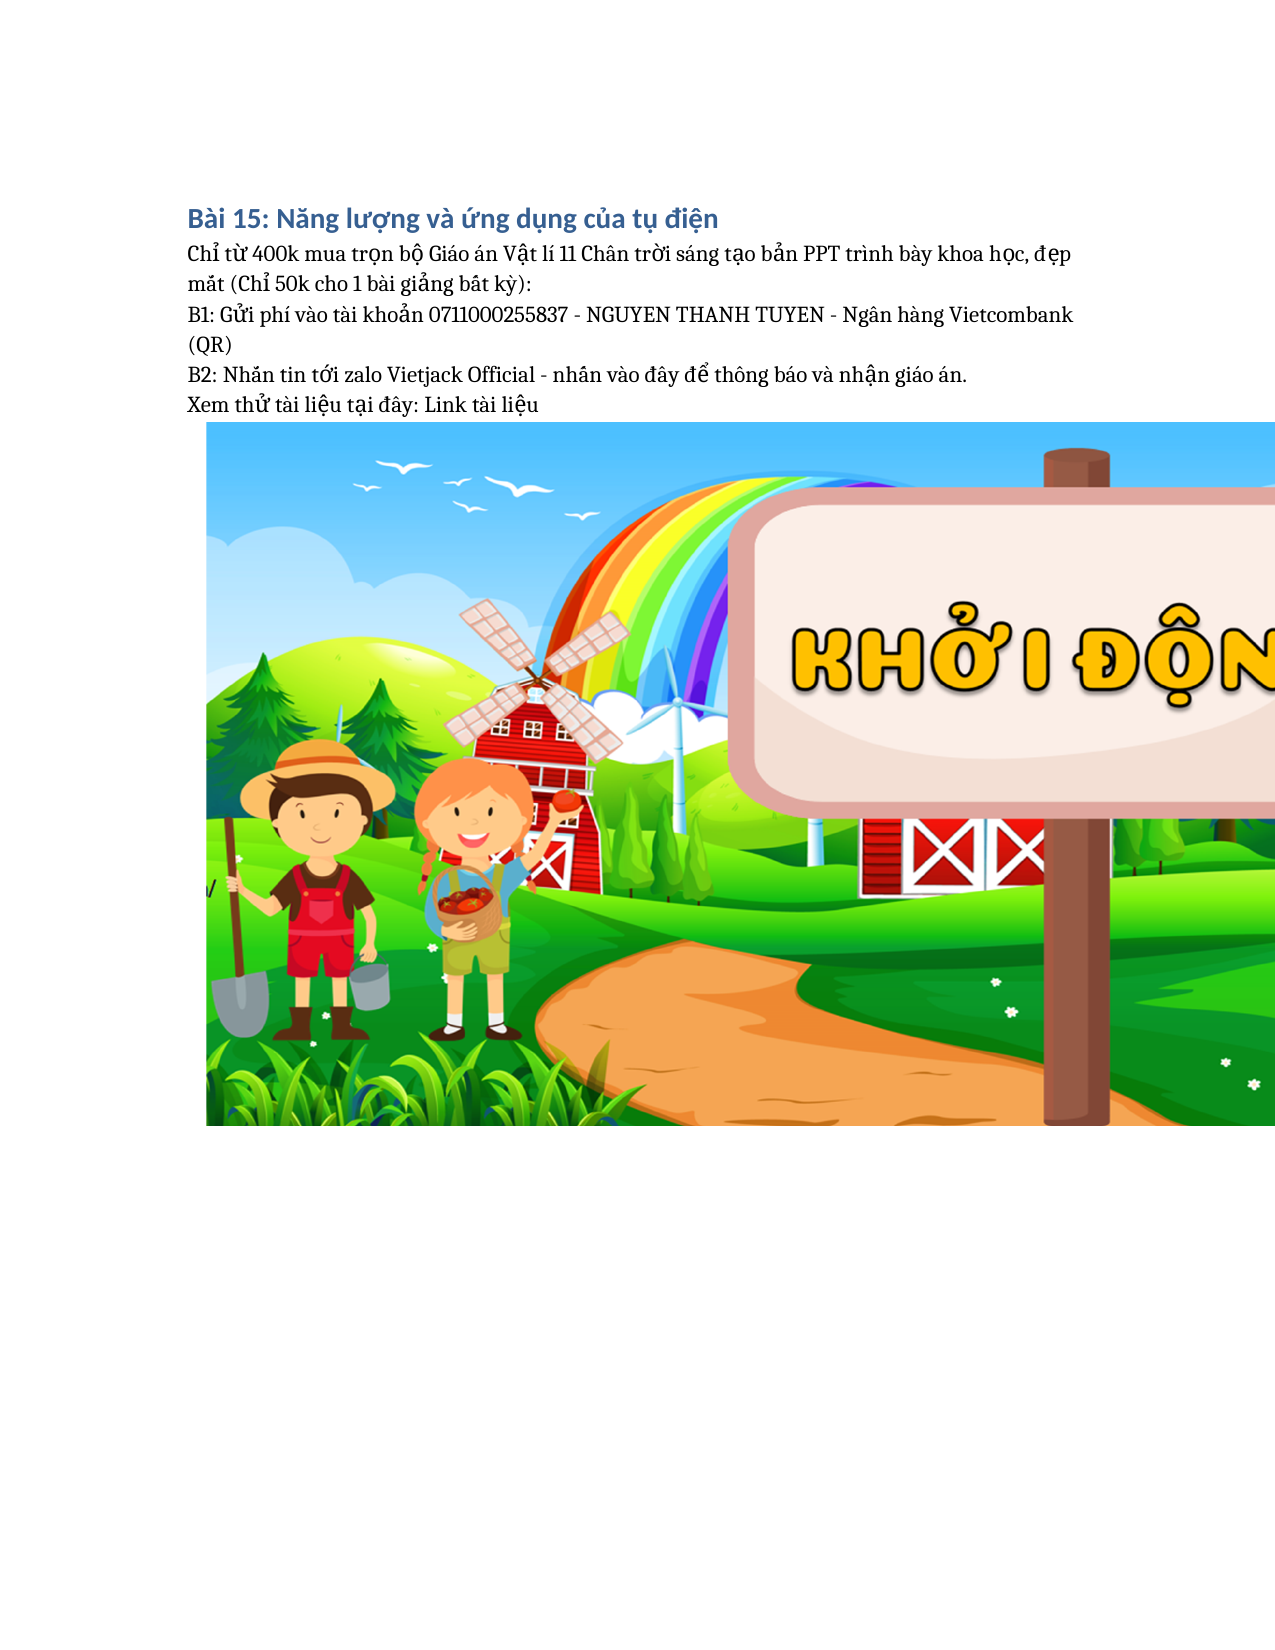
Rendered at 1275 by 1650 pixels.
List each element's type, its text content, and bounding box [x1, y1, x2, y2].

subtitle Bài 15: Năng lượng và ứng dụng của tụ điện [187, 200, 1087, 236]
picture [206, 422, 1275, 1126]
